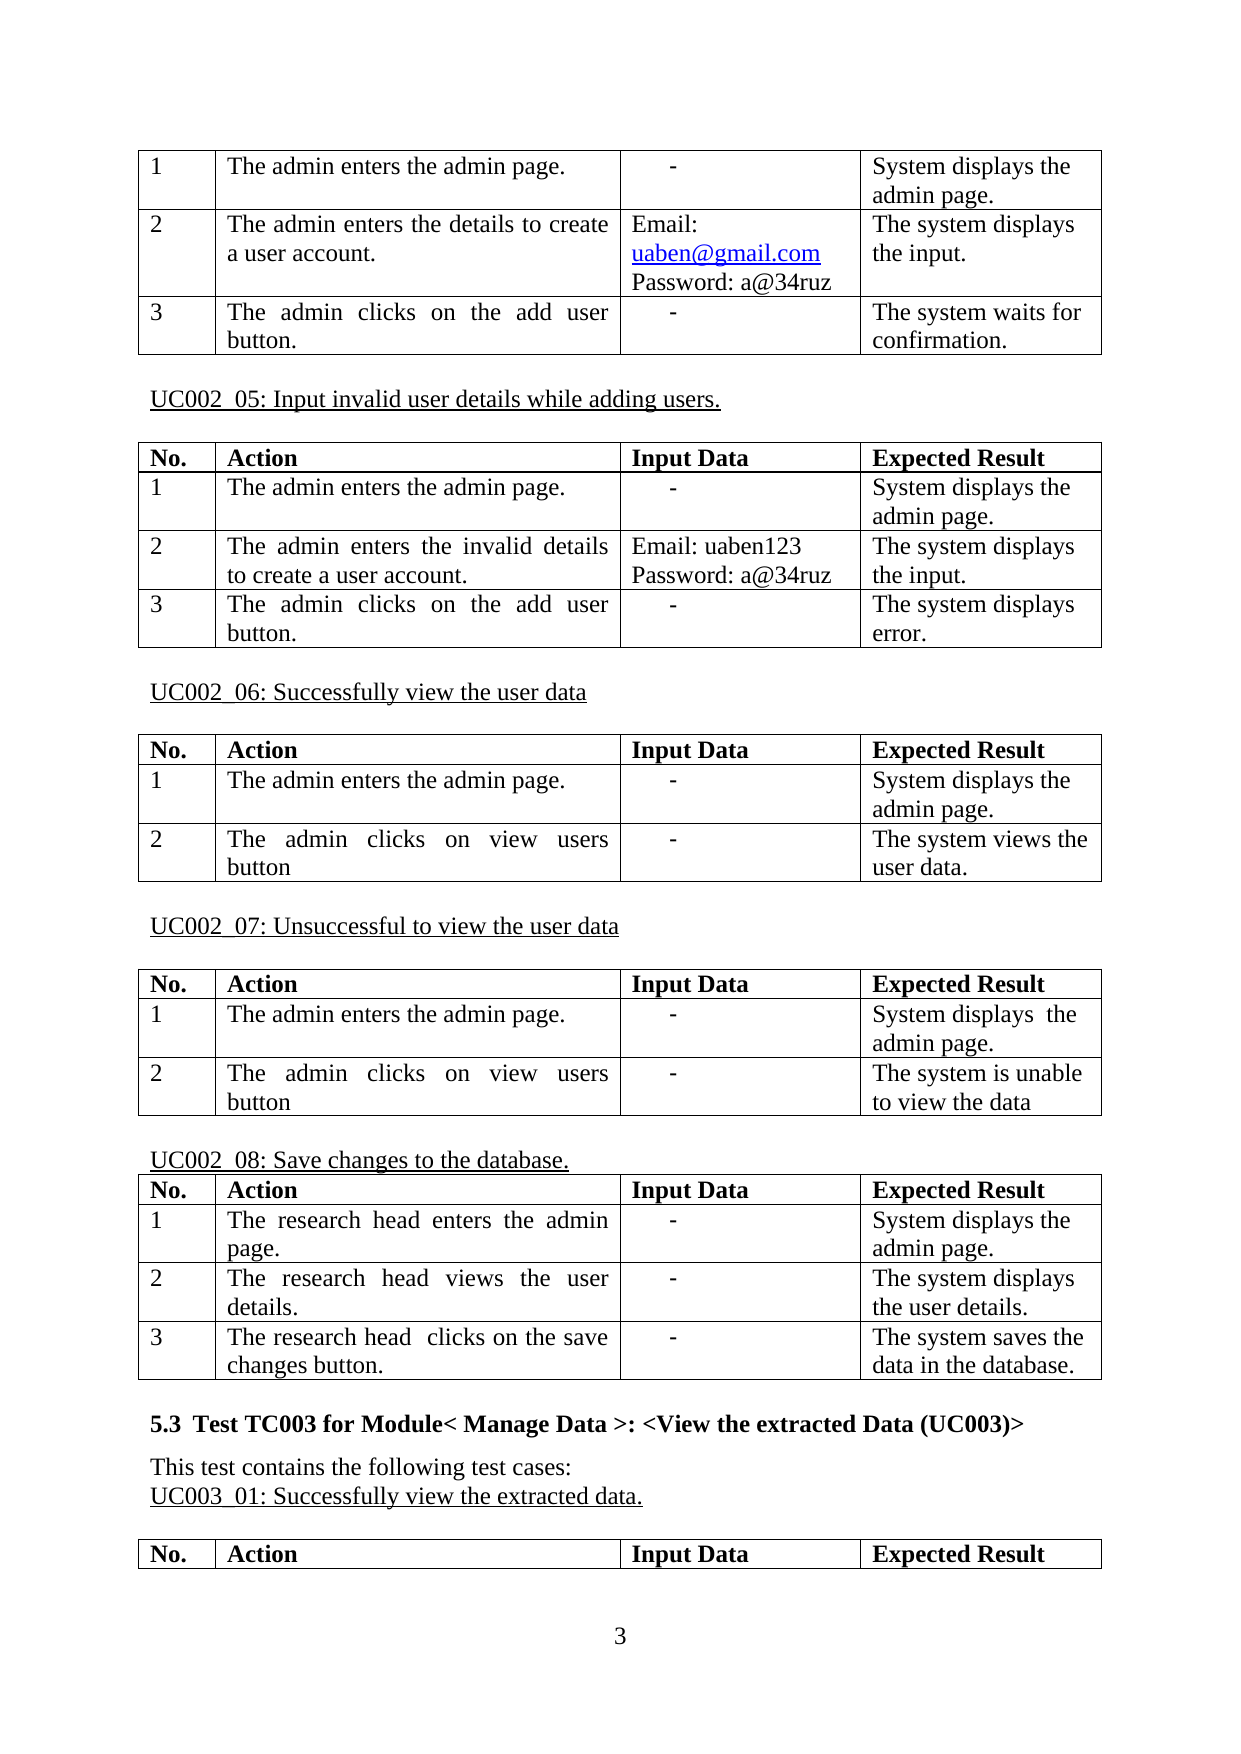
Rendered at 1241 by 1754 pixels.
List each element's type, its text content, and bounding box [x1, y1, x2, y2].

table_cell [621, 297, 860, 354]
table_header Input Data [621, 1175, 860, 1204]
table_cell System displays the admin page. [861, 1205, 1101, 1262]
table_cell The research head clicks on the save changes button. [216, 1322, 620, 1379]
table_cell 2 [139, 1058, 215, 1115]
table_cell [621, 151, 860, 208]
table_cell 3 [139, 1322, 215, 1379]
table_cell 1 [139, 151, 215, 208]
table_cell [621, 1205, 860, 1262]
text UC002_07: Unsuccessful to view the user data [150, 911, 1090, 940]
table_cell The system saves the data in the database. [861, 1322, 1101, 1379]
table_cell The admin enters the admin page. [216, 765, 620, 823]
table_header No. [139, 443, 215, 471]
table_cell The system displays the input. [861, 531, 1101, 588]
table_header Input Data [621, 443, 860, 471]
table_header Action [216, 735, 620, 764]
table_cell System displays the admin page. [861, 151, 1101, 208]
text UC002_06: Successfully view the user data [150, 677, 1090, 706]
table_cell 1 [139, 999, 215, 1057]
table_cell Email: uaben123 Password: a@34ruz [621, 531, 860, 588]
table_header Expected Result [861, 735, 1101, 764]
table_cell System displays the admin page. [861, 765, 1101, 823]
table_header Expected Result [861, 443, 1101, 471]
table_cell 1 [139, 765, 215, 823]
table_header Input Data [621, 735, 860, 764]
table_cell [621, 590, 860, 647]
table_cell 3 [139, 297, 215, 354]
table_cell The system waits for confirmation. [861, 297, 1101, 354]
table_cell The system displays the input. [861, 210, 1101, 296]
table_cell [621, 473, 860, 530]
table_cell [621, 1263, 860, 1321]
table_cell The admin clicks on the add user button. [216, 590, 620, 647]
table_cell 2 [139, 210, 215, 296]
table_cell The admin enters the invalid details to create a user account. [216, 531, 620, 588]
table_cell The admin enters the admin page. [216, 473, 620, 530]
table_cell The research head enters the admin page. [216, 1205, 620, 1262]
table_cell The admin clicks on view users button [216, 1058, 620, 1115]
table_cell The admin enters the details to create a user account. [216, 210, 620, 296]
table_header No. [139, 1175, 215, 1204]
table_header Action [216, 1175, 620, 1204]
table_header Expected Result [861, 970, 1101, 998]
table_cell The system displays the user details. [861, 1263, 1101, 1321]
table_header No. [139, 1540, 215, 1568]
table_cell [621, 824, 860, 881]
table_cell [621, 1322, 860, 1379]
table_header No. [139, 735, 215, 764]
table_header Input Data [621, 970, 860, 998]
table_cell 3 [139, 590, 215, 647]
table_header Action [216, 443, 620, 471]
list Test TC003 for Module< Manage Data >: <View the extracted Data (UC003)> [150, 1409, 1090, 1438]
table_cell The admin clicks on the add user button. [216, 297, 620, 354]
table_cell Email: uaben@gmail.com Password: a@34ruz [621, 210, 860, 296]
table_cell System displays the admin page. [861, 999, 1101, 1057]
table_cell The system displays error. [861, 590, 1101, 647]
table_cell 1 [139, 473, 215, 530]
table_header Expected Result [861, 1175, 1101, 1204]
table_cell 2 [139, 1263, 215, 1321]
text UC002_08: Save changes to the database. [150, 1145, 1090, 1174]
table_cell The admin enters the admin page. [216, 151, 620, 208]
table_cell 1 [139, 1205, 215, 1262]
table_header Action [216, 970, 620, 998]
table_cell The admin enters the admin page. [216, 999, 620, 1057]
table_header No. [139, 970, 215, 998]
table_cell The system is unable to view the data [861, 1058, 1101, 1115]
table_cell [621, 1058, 860, 1115]
table_cell The admin clicks on view users button [216, 824, 620, 881]
table_header Expected Result [861, 1540, 1101, 1568]
table_cell 2 [139, 531, 215, 588]
table_cell System displays the admin page. [861, 473, 1101, 530]
text UC003_01: Successfully view the extracted data. [150, 1481, 1090, 1510]
table_header Input Data [621, 1540, 860, 1568]
text UC002_05: Input invalid user details while adding users. [150, 384, 1090, 413]
table_cell [621, 999, 860, 1057]
table_cell The research head views the user details. [216, 1263, 620, 1321]
table_cell The system views the user data. [861, 824, 1101, 881]
table_cell 2 [139, 824, 215, 881]
table_cell [621, 765, 860, 823]
text This test contains the following test cases: [150, 1452, 1090, 1481]
table_header Action [216, 1540, 620, 1568]
